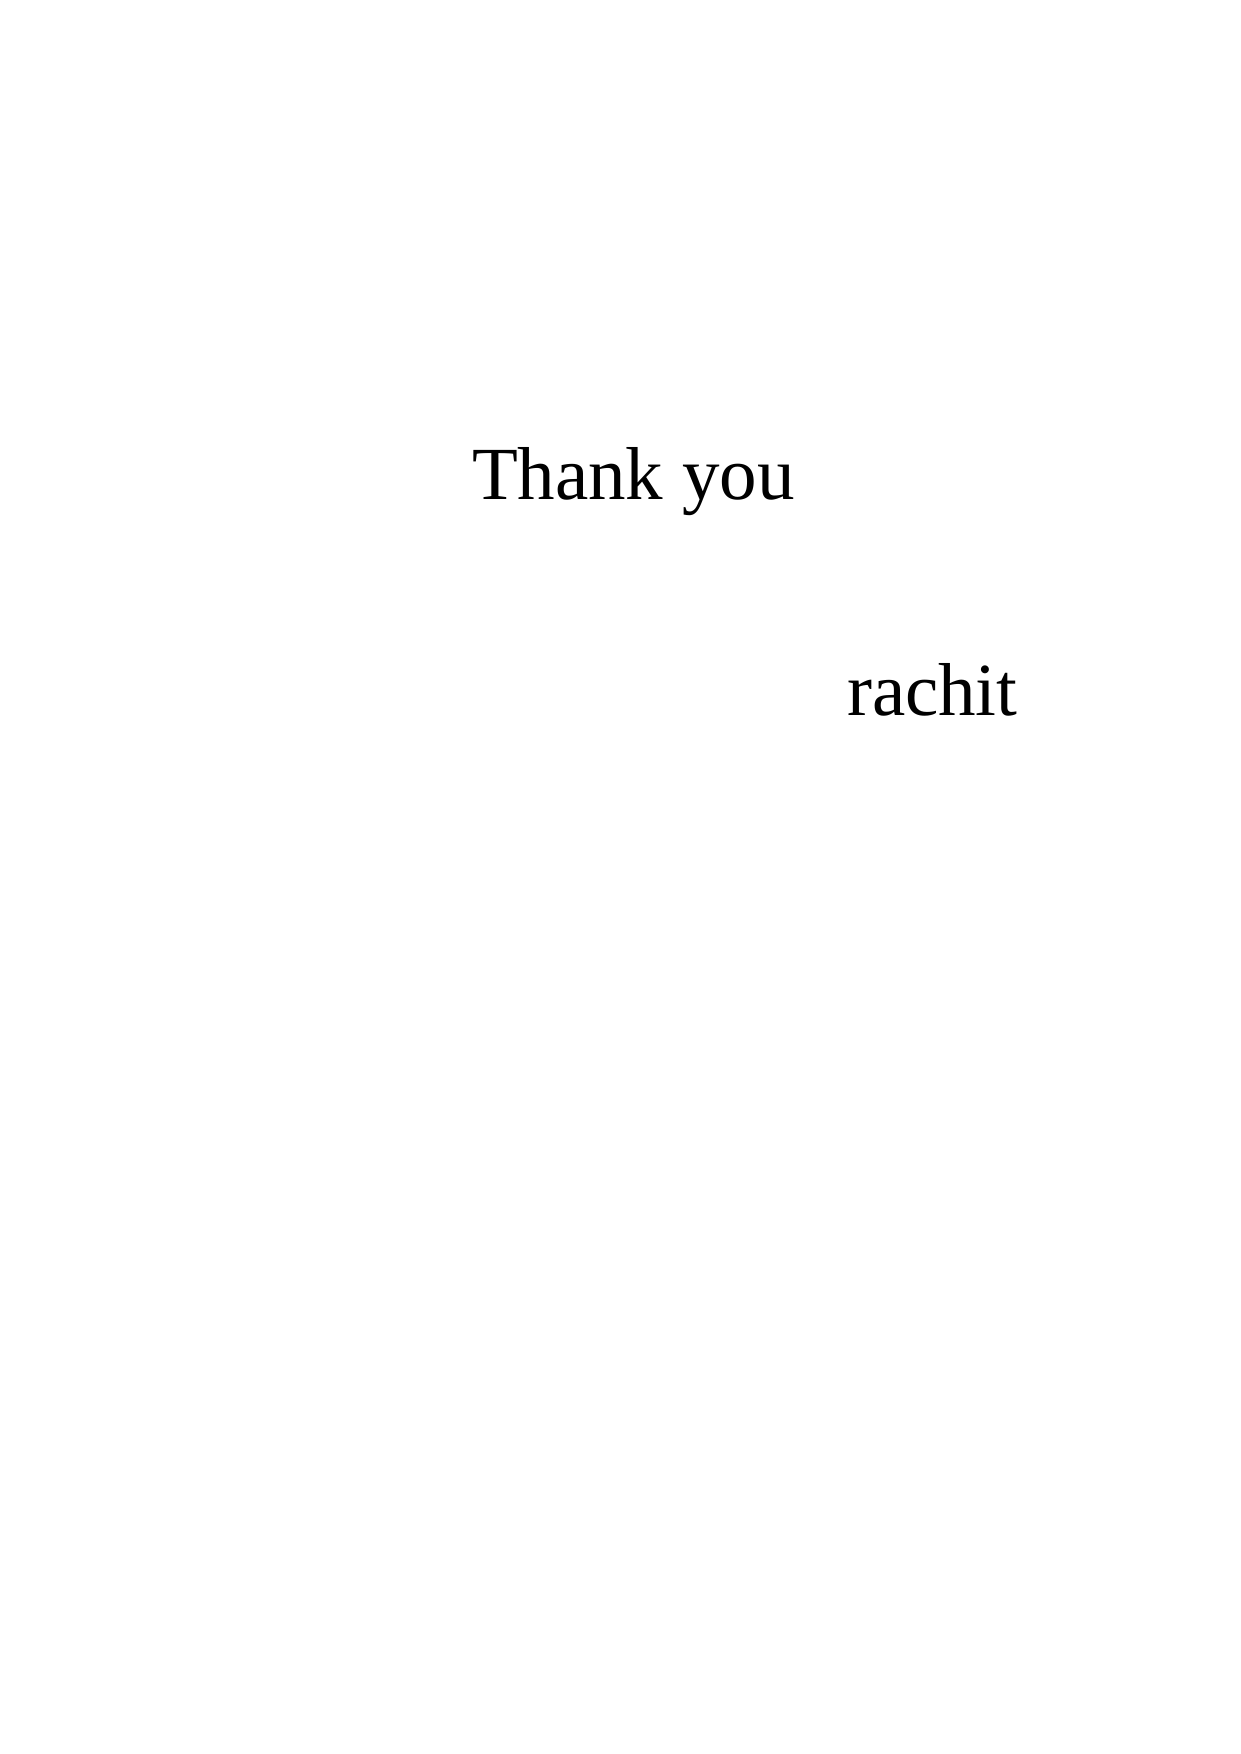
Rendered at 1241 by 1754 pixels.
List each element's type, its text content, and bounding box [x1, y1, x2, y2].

text Thank you [472, 429, 1090, 516]
text rachit [472, 645, 1090, 731]
